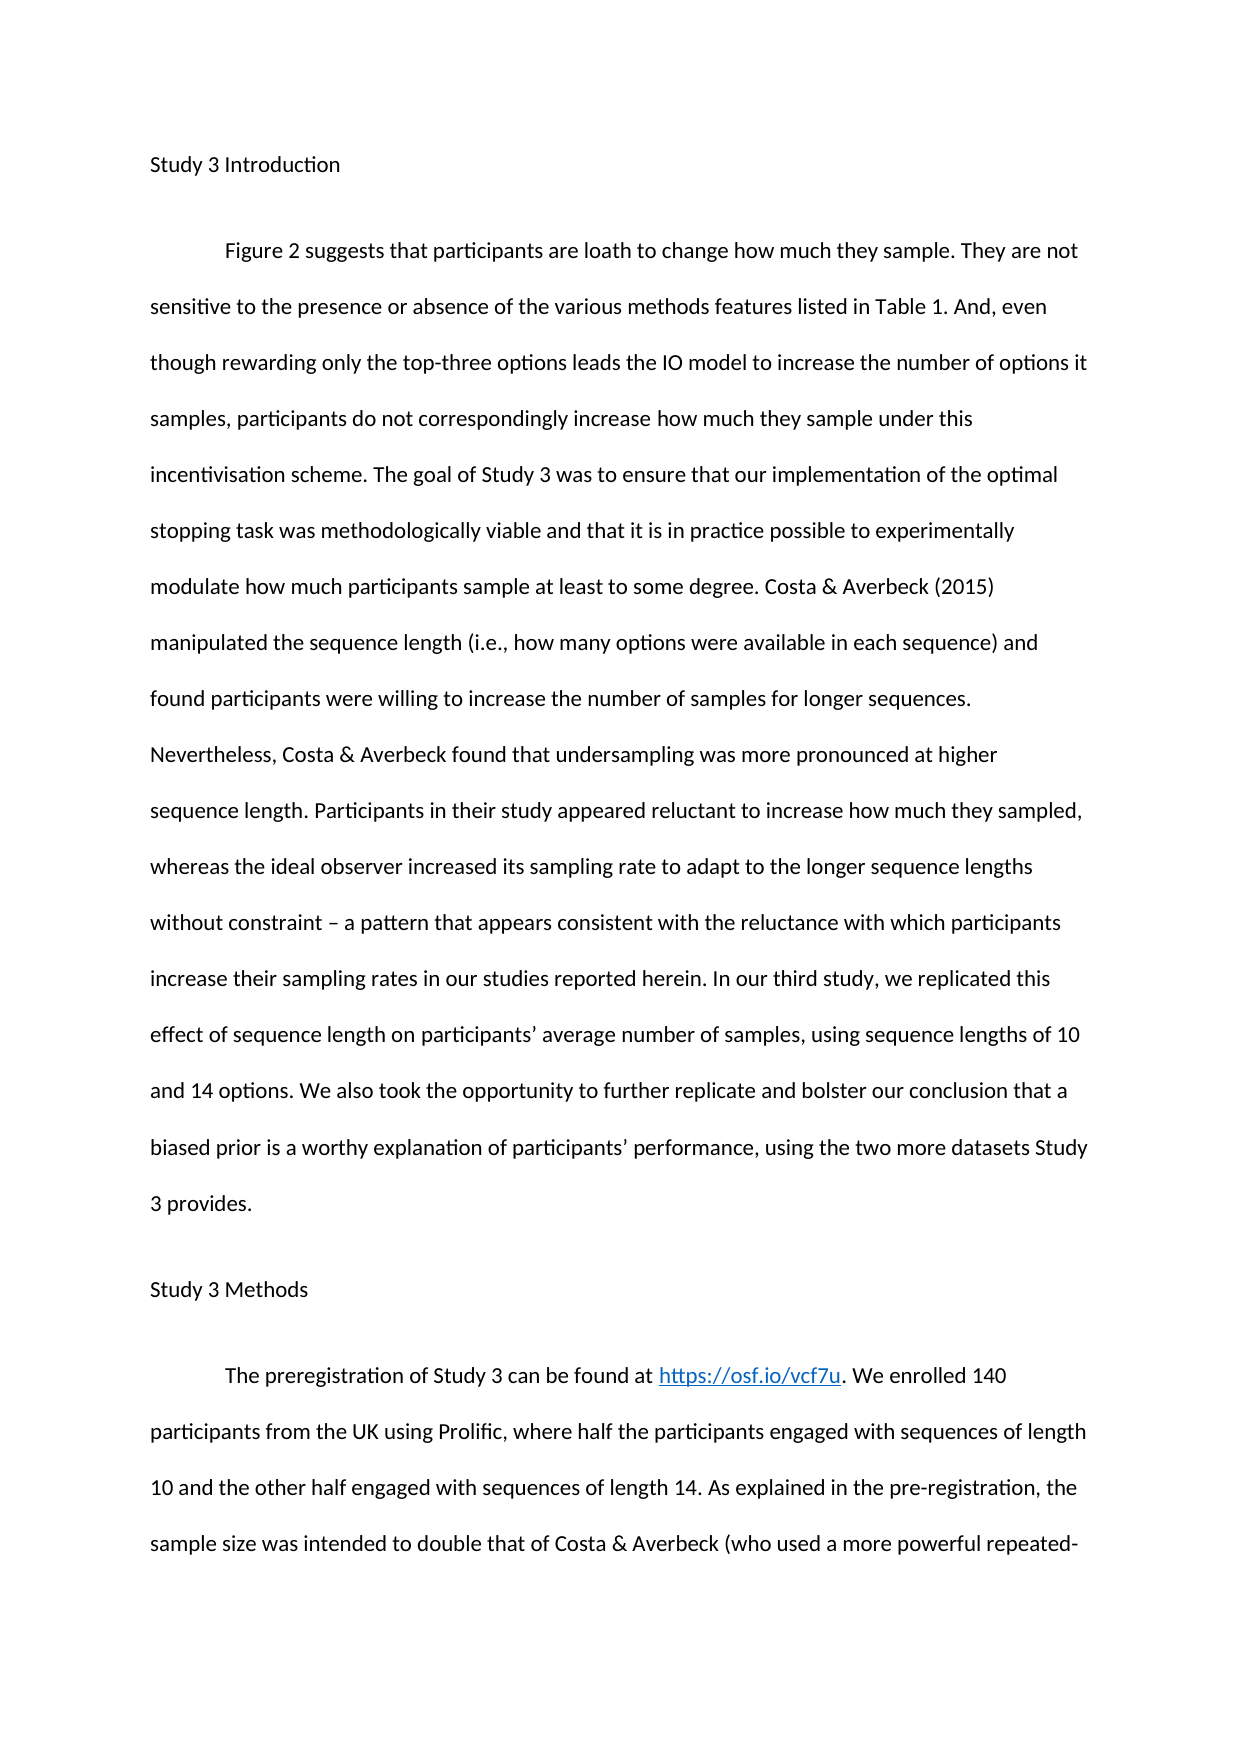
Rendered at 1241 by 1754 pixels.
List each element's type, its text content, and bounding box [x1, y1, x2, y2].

text Study 3 Methods [150, 1275, 1090, 1303]
text Study 3 Introduction [150, 150, 1090, 178]
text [150, 1361, 1090, 1557]
text Figure 2 suggests that participants are loath to change how much they sample. They are not sensitive to the presence or absence of the various methods features listed in Table 1. And, even though rewarding only the top-three options leads the IO model to increase the number of options it samples, participants do not correspondingly increase how much they sample under this incentivisation scheme. The goal of Study 3 was to ensure that our implementation of the optimal stopping task was methodologically viable and that it is in practice possible to experimentally modulate how much participants sample at least to some degree. Costa & Averbeck (2015) manipulated the sequence length (i.e., how many options were available in each sequence) and found participants were willing to increase the number of samples for longer sequences. Nevertheless, Costa & Averbeck found that undersampling was more pronounced at higher sequence length. Participants in their study appeared reluctant to increase how much they sampled, whereas the ideal observer increased its sampling rate to adapt to the longer sequence lengths without constraint – a pattern that appears consistent with the reluctance with which participants increase their sampling rates in our studies reported herein. In our third study, we replicated this effect of sequence length on participants’ average number of samples, using sequence lengths of 10 and 14 options. We also took the opportunity to further replicate and bolster our conclusion that a biased prior is a worthy explanation of participants’ performance, using the two more datasets Study 3 provides. [150, 236, 1090, 1217]
